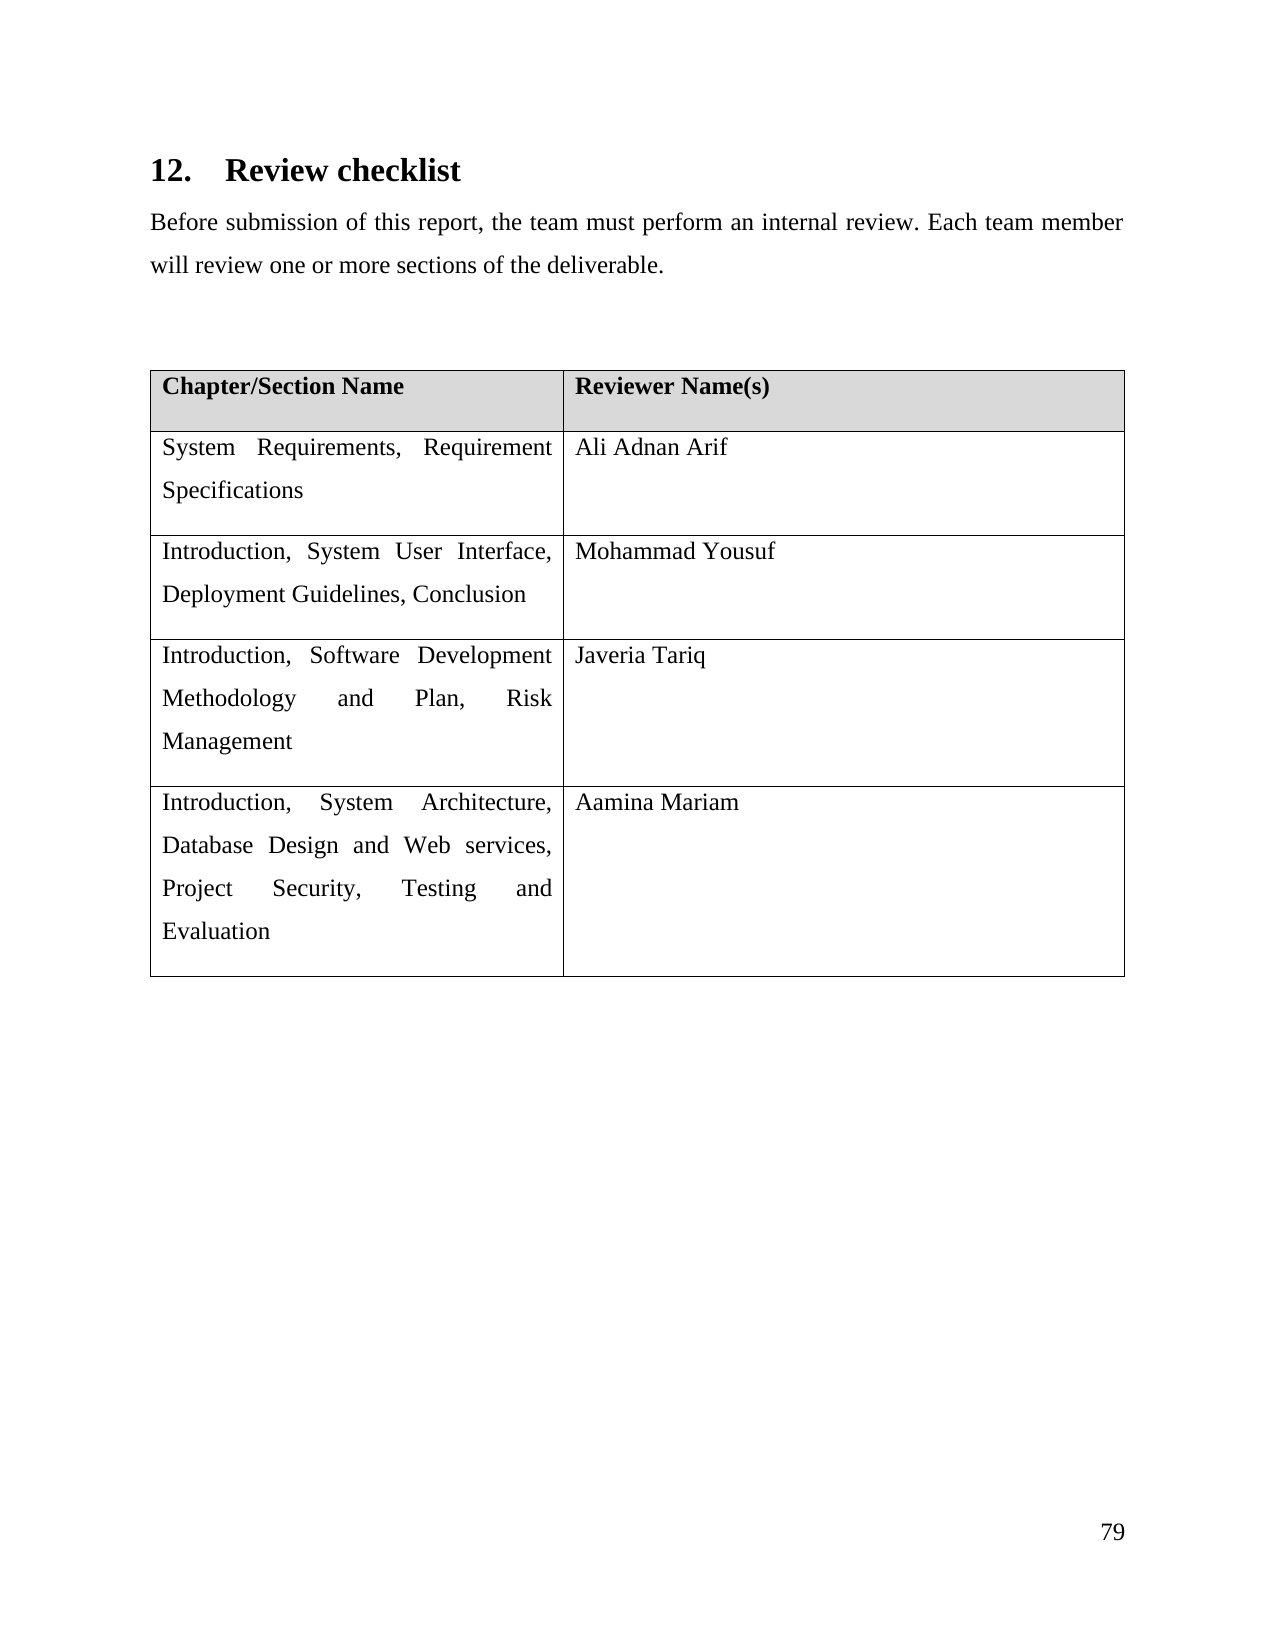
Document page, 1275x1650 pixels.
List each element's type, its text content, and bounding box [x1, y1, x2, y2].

table_header Chapter/Section Name [151, 371, 563, 431]
text Before submission of this report, the team must perform an internal review. Each team member will review one or more sections of the deliverable. [150, 207, 1125, 279]
table_cell Mohammad Yousuf [564, 536, 1124, 639]
table_cell Aamina Mariam [564, 787, 1124, 976]
table_cell Introduction, Software Development Methodology and Plan, Risk Management [151, 640, 563, 786]
table_header Reviewer Name(s) [564, 371, 1124, 431]
table_cell Ali Adnan Arif [564, 432, 1124, 535]
table_cell System Requirements, Requirement Specifications [151, 432, 563, 535]
table_cell Introduction, System User Interface, Deployment Guidelines, Conclusion [151, 536, 563, 639]
table_cell Introduction, System Architecture, Database Design and Web services, Project Security, Testing and Evaluation [151, 787, 563, 976]
subtitle Review checklist [150, 150, 1125, 188]
table_cell Javeria Tariq [564, 640, 1124, 786]
